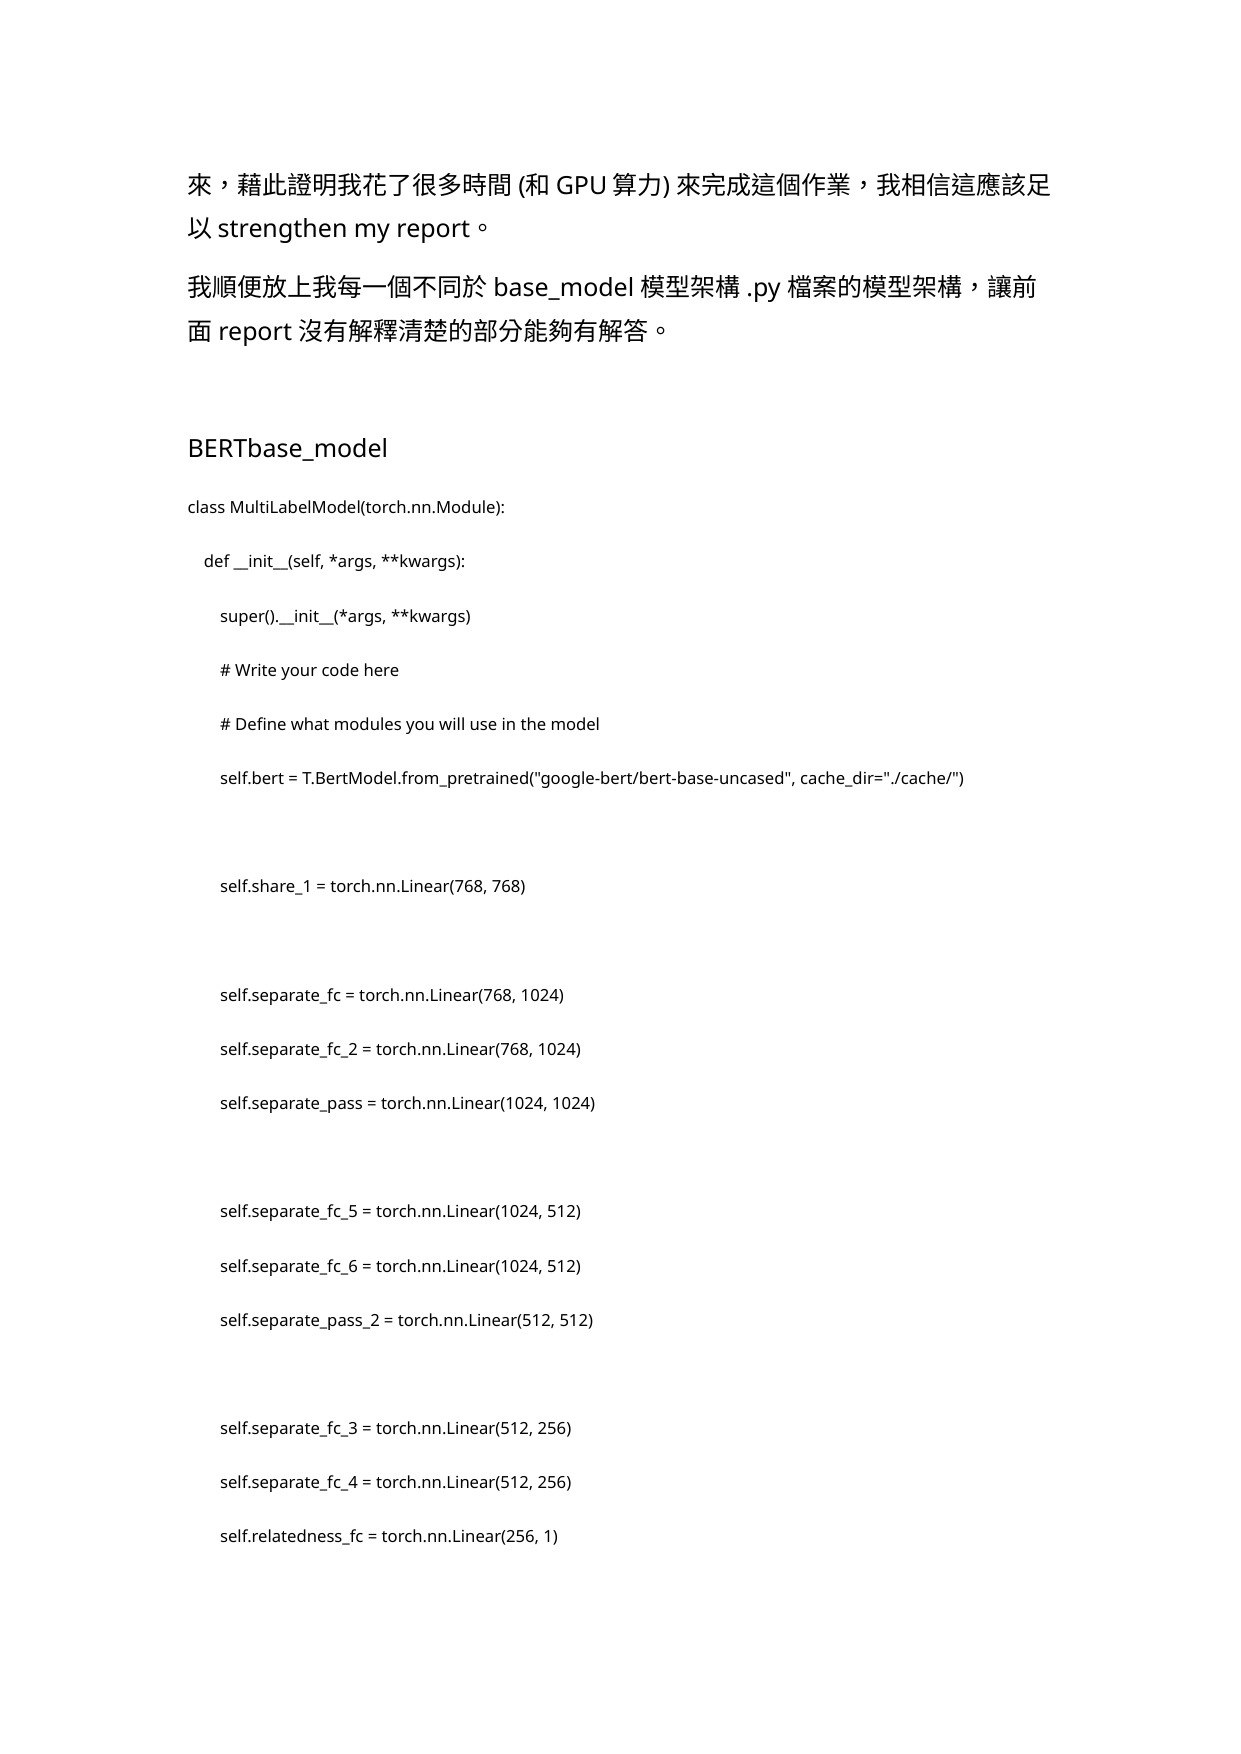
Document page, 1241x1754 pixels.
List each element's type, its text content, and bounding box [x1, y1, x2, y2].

text self.separate_fc_6 = torch.nn.Linear(1024, 512) [187, 1247, 1053, 1284]
text self.bert = T.BertModel.from_pretrained("google-bert/bert-base-uncased", cache_dir="./cache/") [187, 759, 1053, 797]
text BERTbase_model [187, 429, 1053, 467]
text # Define what modules you will use in the model [187, 705, 1053, 743]
text # Write your code here [187, 651, 1053, 688]
text self.separate_fc = torch.nn.Linear(768, 1024) [187, 976, 1053, 1013]
text self.separate_pass_2 = torch.nn.Linear(512, 512) [187, 1301, 1053, 1338]
text self.separate_fc_5 = torch.nn.Linear(1024, 512) [187, 1193, 1053, 1230]
text self.separate_fc_4 = torch.nn.Linear(512, 256) [187, 1463, 1053, 1501]
text self.relatedness_fc = torch.nn.Linear(256, 1) [187, 1518, 1053, 1555]
text class MultiLabelModel(torch.nn.Module): [187, 488, 1053, 526]
text self.share_1 = torch.nn.Linear(768, 768) [187, 868, 1053, 905]
text def __init__(self, *args, **kwargs): [187, 543, 1053, 580]
text self.separate_pass = torch.nn.Linear(1024, 1024) [187, 1084, 1053, 1122]
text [187, 164, 1053, 245]
text self.separate_fc_3 = torch.nn.Linear(512, 256) [187, 1409, 1053, 1447]
text super().__init__(*args, **kwargs) [187, 597, 1053, 634]
text 我順便放上我每一個不同於 base_model 模型架構 .py 檔案的模型架構，讓前面 report 沒有解釋清楚的部分能夠有解答。 [187, 267, 1053, 348]
text self.separate_fc_2 = torch.nn.Linear(768, 1024) [187, 1030, 1053, 1068]
